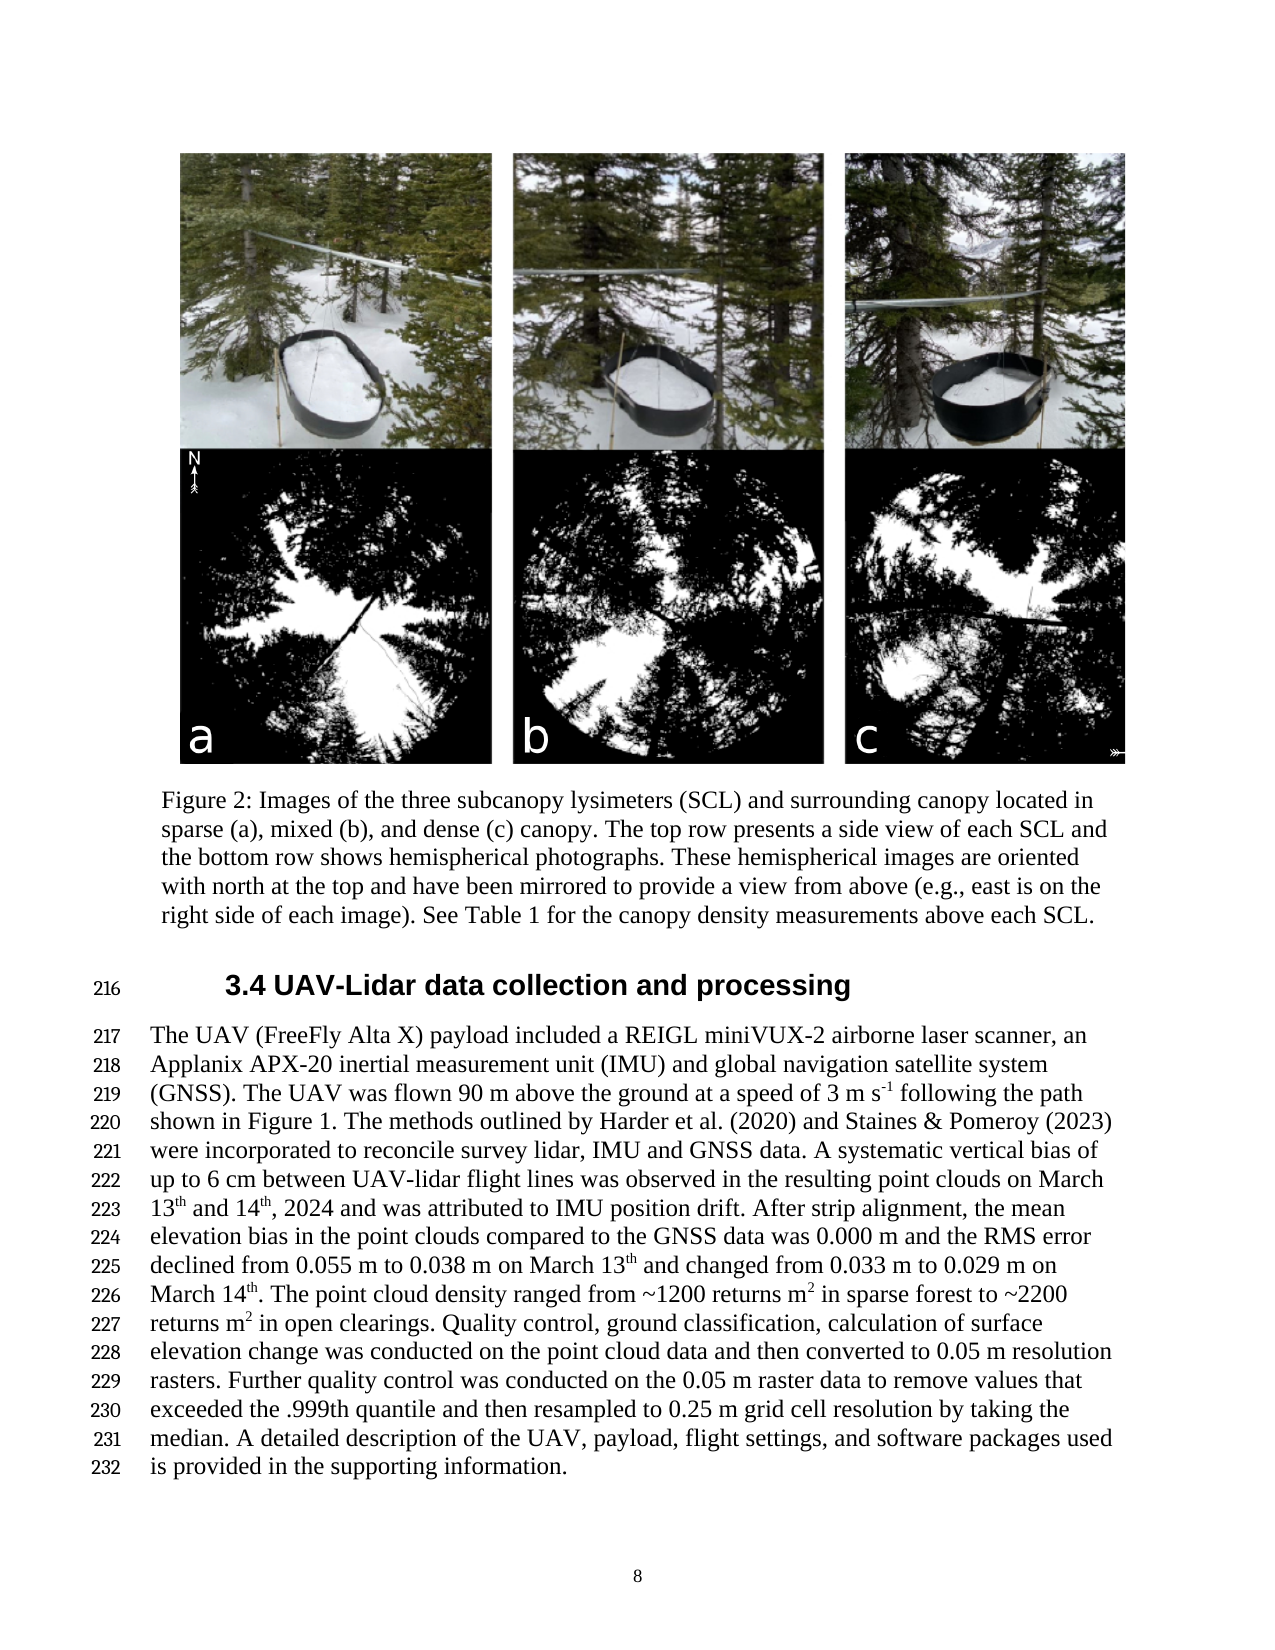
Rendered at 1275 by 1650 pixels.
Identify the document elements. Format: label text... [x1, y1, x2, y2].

subtitle 3.4 UAV-Lidar data collection and processing [150, 968, 1125, 1001]
picture [180, 153, 1125, 764]
table_header Figure 2: Images of the three subcanopy lysimeters (SCL) and surrounding canopy located in sparse (a), mixed (b), and dense (c) canopy. The top row presents a side view of each SCL and the bottom row shows hemispherical photographs. These hemispherical images are oriented with north at the top and have been mirrored to provide a view from above (e.g., east is on the right side of each image). See Table 1 for the canopy density measurements above each SCL. [150, 150, 1125, 947]
text The UAV (FreeFly Alta X) payload included a REIGL miniVUX-2 airborne laser scanner, an Applanix APX-20 inertial measurement unit (IMU) and global navigation satellite system (GNSS). The UAV was flown 90 m above the ground at a speed of 3 m s-1 following the path shown in Figure 1. The methods outlined by Harder et al. (2020) and Staines & Pomeroy (2023) were incorporated to reconcile survey lidar, IMU and GNSS data. A systematic vertical bias of up to 6 cm between UAV-lidar flight lines was observed in the resulting point clouds on March 13th and 14th, 2024 and was attributed to IMU position drift. After strip alignment, the mean elevation bias in the point clouds compared to the GNSS data was 0.000 m and the RMS error declined from 0.055 m to 0.038 m on March 13th and changed from 0.033 m to 0.029 m on March 14th. The point cloud density ranged from ~1200 returns m2 in sparse forest to ~2200 returns m2 in open clearings. Quality control, ground classification, calculation of surface elevation change was conducted on the point cloud data and then converted to 0.05 m resolution rasters. Further quality control was conducted on the 0.05 m raster data to remove values that exceeded the .999th quantile and then resampled to 0.25 m grid cell resolution by taking the median. A detailed description of the UAV, payload, flight settings, and software packages used is provided in the supporting information. [150, 1020, 1125, 1480]
